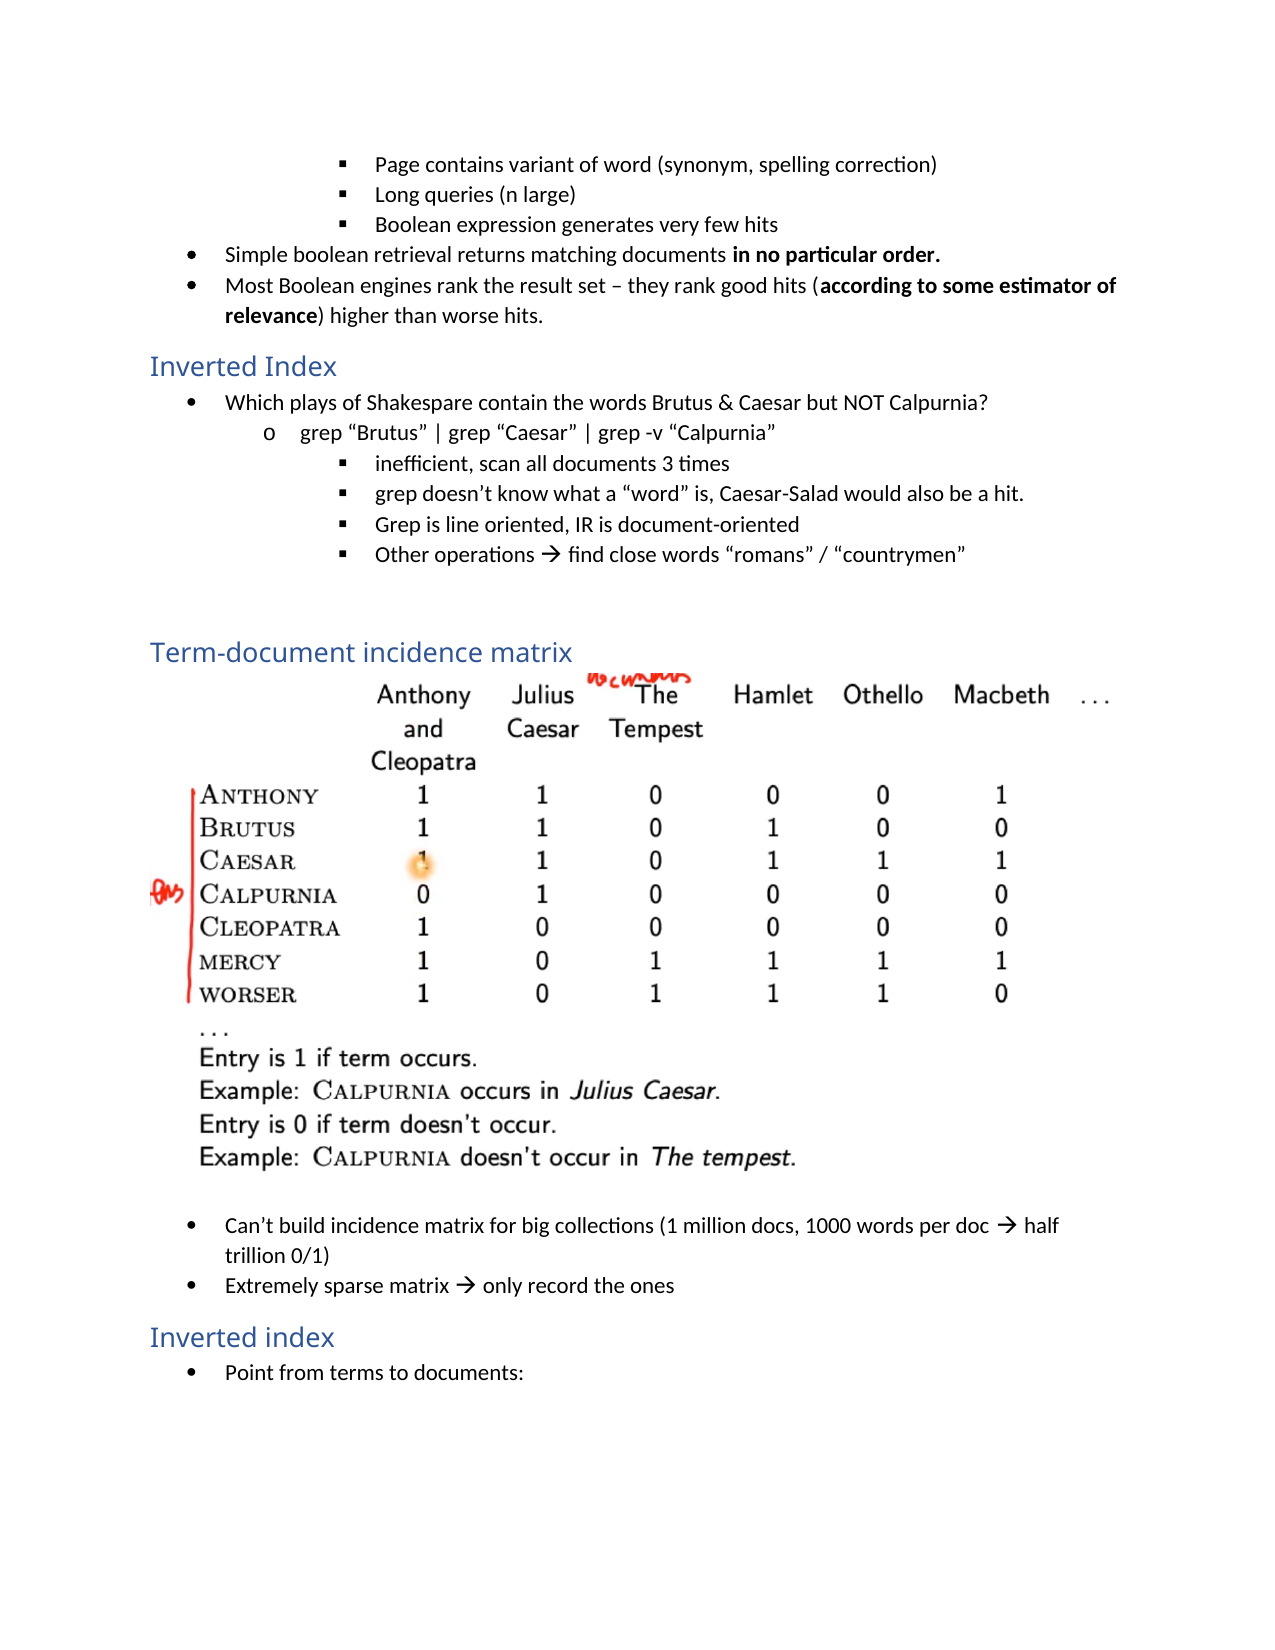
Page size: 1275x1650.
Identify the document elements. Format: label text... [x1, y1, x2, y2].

list Grep is line oriented, IR is document-oriented [337, 510, 1125, 538]
subtitle Term-document incidence matrix [150, 634, 1125, 671]
list grep doesn’t know what a “word” is, Caesar-Salad would also be a hit. [337, 479, 1125, 508]
list grep “Brutus” | grep “Caesar” | grep -v “Calpurnia” [262, 418, 1125, 447]
list inefficient, scan all documents 3 times [337, 449, 1125, 477]
list Most Boolean engines rank the result set – they rank good hits (according to some estimator of relevance) higher than worse hits. [187, 271, 1125, 329]
list Can’t build incidence matrix for big collections (1 million docs, 1000 words per doc half trillion 0/1) [187, 1211, 1125, 1269]
list Other operations find close words “romans” / “countrymen” [337, 540, 1125, 568]
list Boolean expression generates very few hits [337, 210, 1125, 238]
list Simple boolean retrieval returns matching documents in no particular order. [187, 241, 1125, 269]
subtitle Inverted Index [150, 348, 1125, 385]
picture [150, 673, 1125, 1193]
list Which plays of Shakespare contain the words Brutus & Caesar but NOT Calpurnia? [187, 388, 1125, 416]
list Page contains variant of word (synonym, spelling correction) [337, 150, 1125, 178]
list Point from terms to documents: [187, 1358, 1125, 1386]
list Long queries (n large) [337, 180, 1125, 208]
subtitle Inverted index [150, 1318, 1125, 1355]
list Extremely sparse matrix only record the ones [187, 1271, 1125, 1299]
